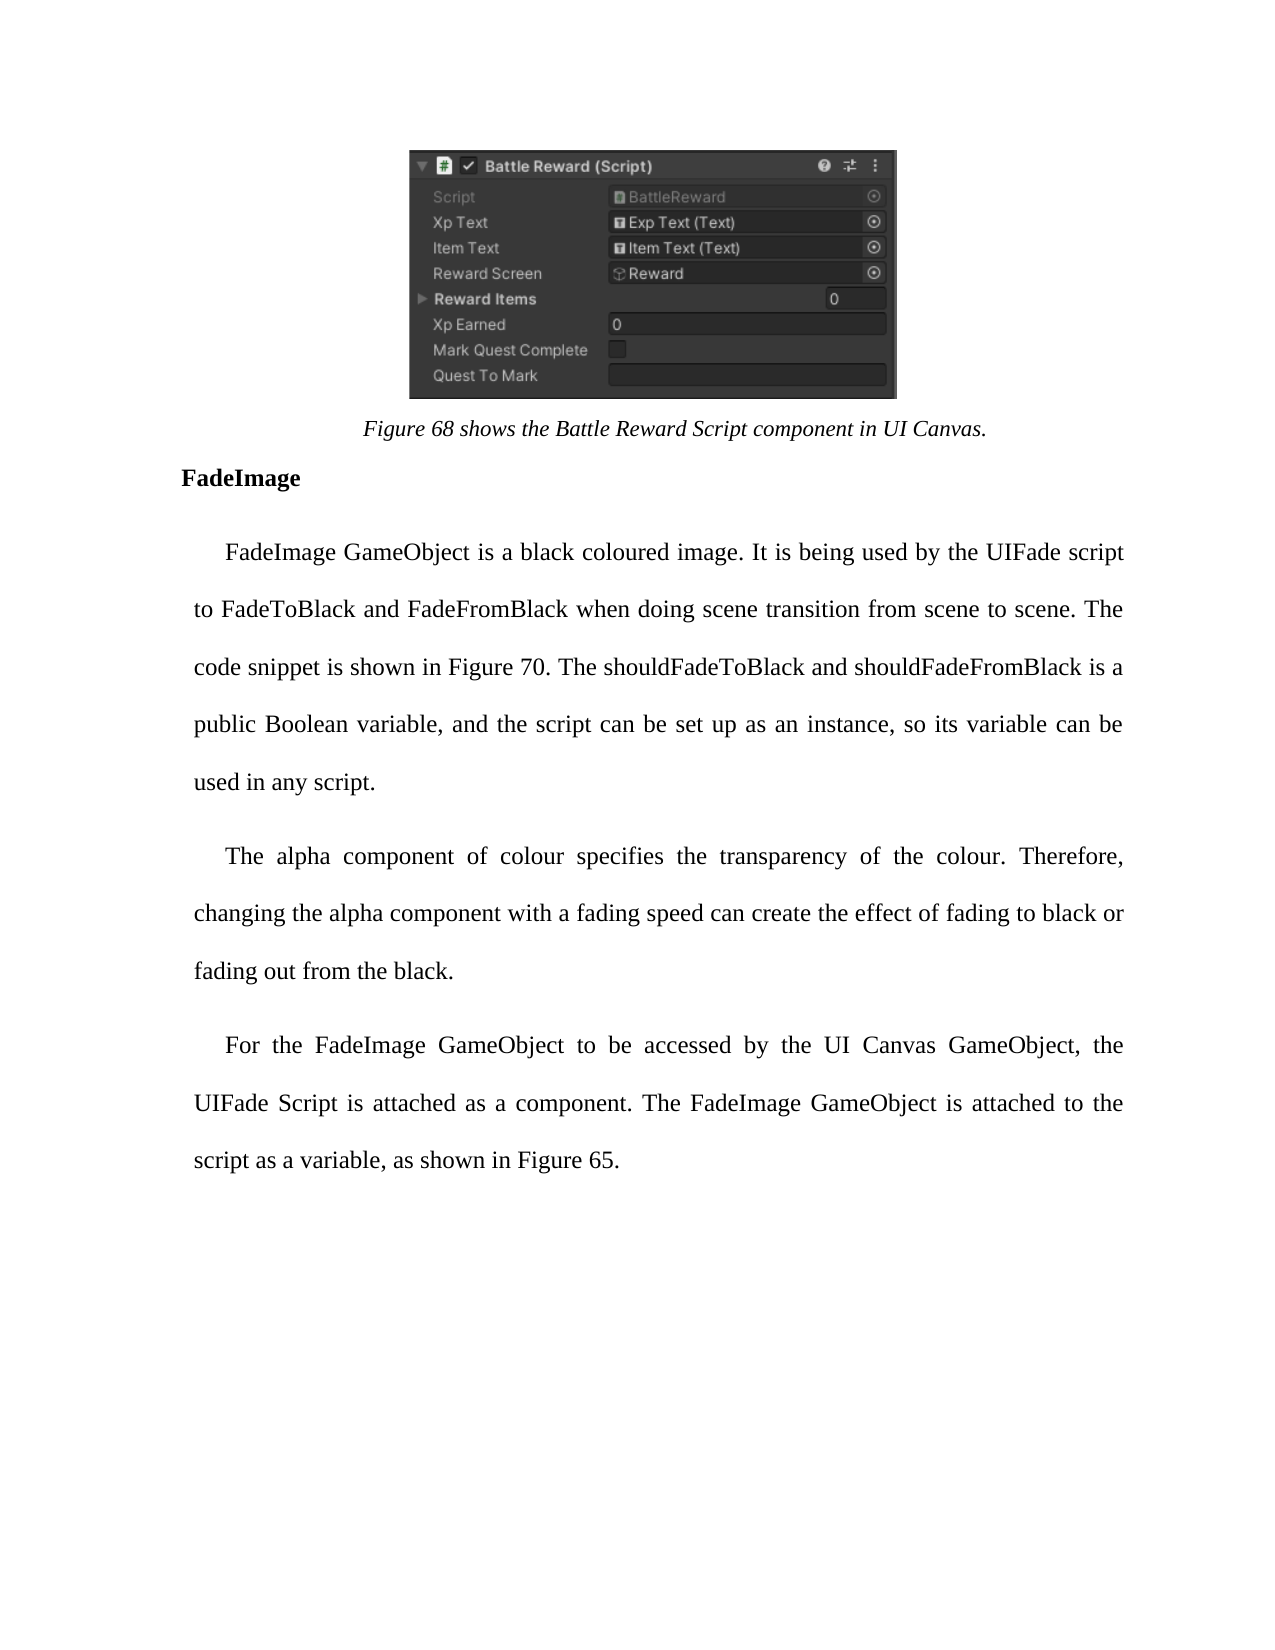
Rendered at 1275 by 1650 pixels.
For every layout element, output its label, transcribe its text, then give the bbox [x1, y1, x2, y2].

picture [409, 150, 897, 399]
text Figure 68 shows the Battle Reward Script component in UI Canvas. [194, 415, 1125, 442]
subtitle FadeImage [150, 463, 1125, 491]
text FadeImage GameObject is a black coloured image. It is being used by the UIFade script to FadeToBlack and FadeFromBlack when doing scene transition from scene to scene. The code snippet is shown in Figure 70. The shouldFadeToBlack and shouldFadeFromBlack is a public Boolean variable, and the script can be set up as an instance, so its variable can be used in any script. [194, 537, 1125, 796]
text The alpha component of colour specifies the transparency of the colour. Therefore, changing the alpha component with a fading speed can create the effect of fading to black or fading out from the black. [194, 841, 1125, 985]
text For the FadeImage GameObject to be accessed by the UI Canvas GameObject, the UIFade Script is attached as a component. The FadeImage GameObject is attached to the script as a variable, as shown in Figure 65. [194, 1030, 1125, 1174]
